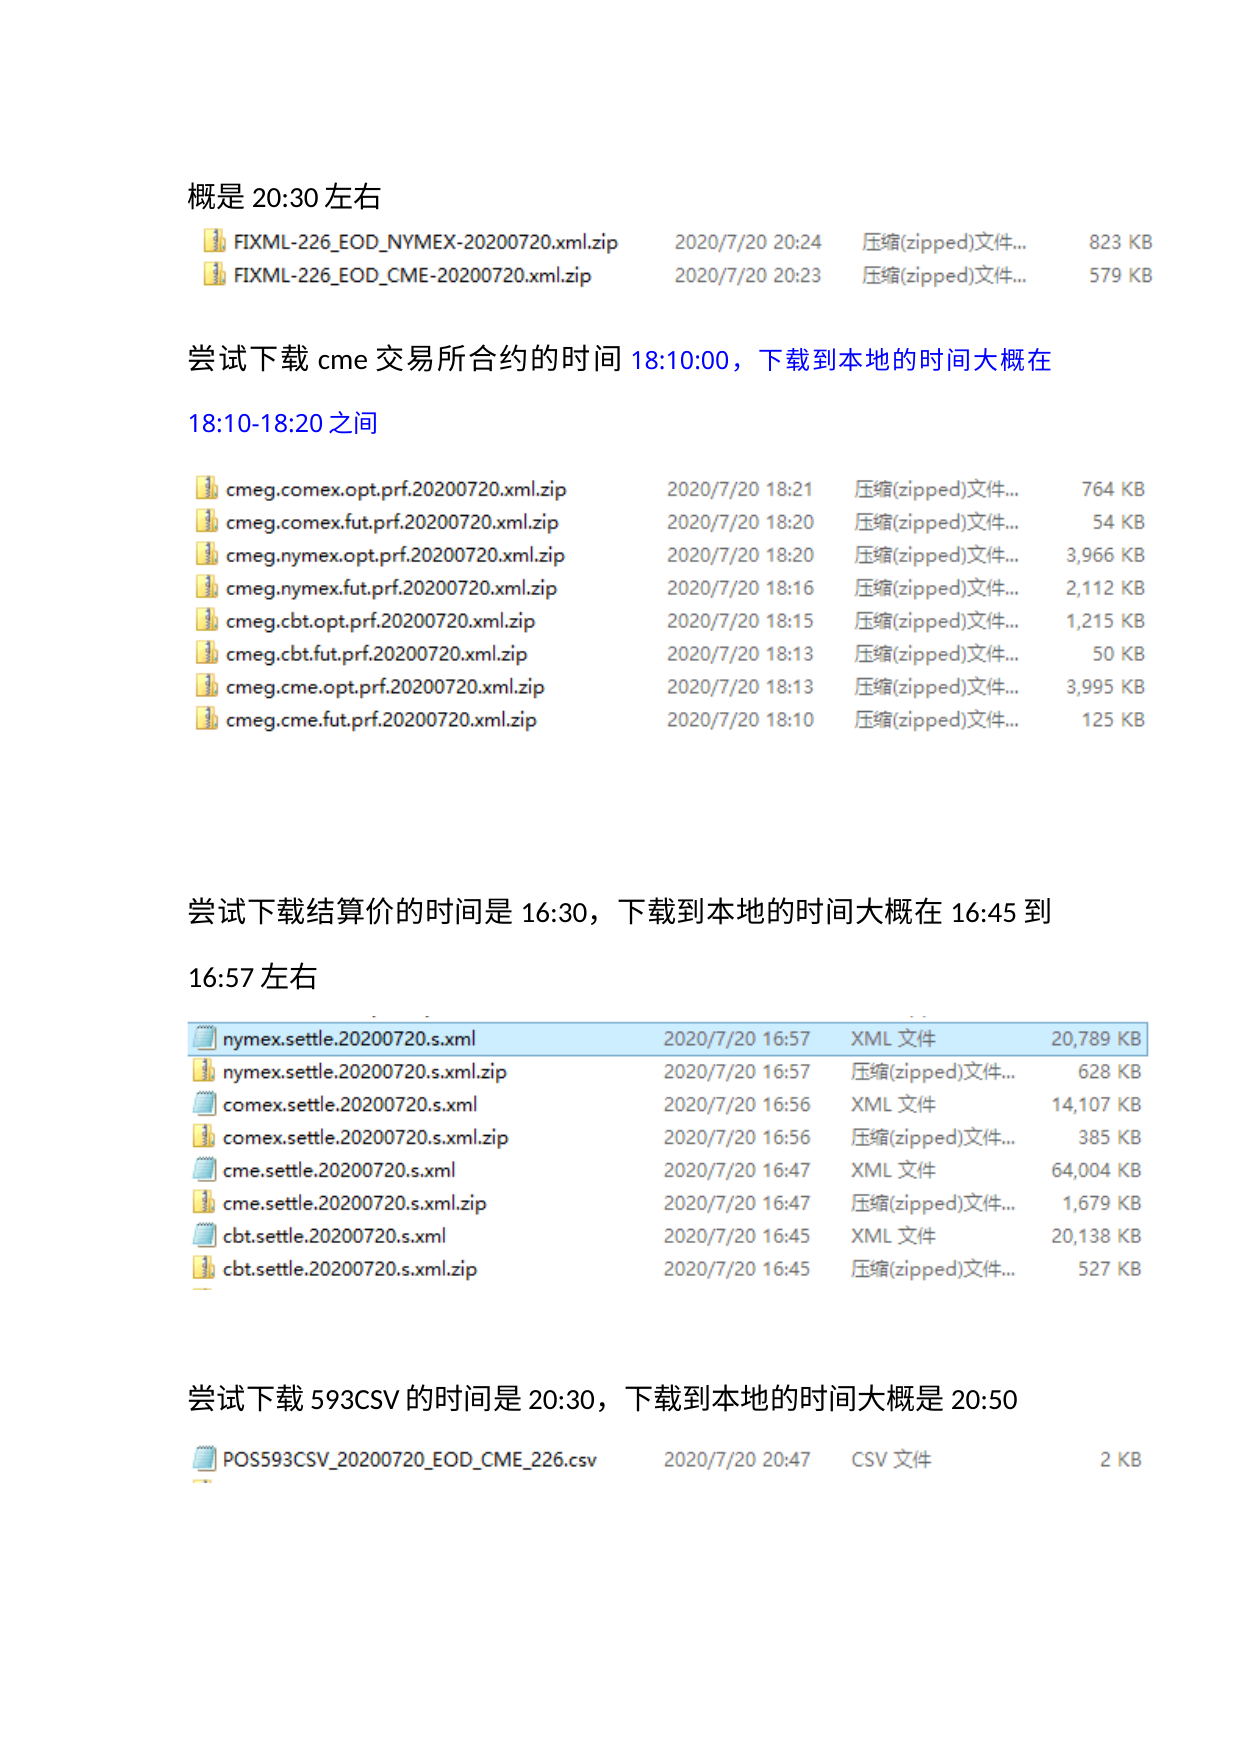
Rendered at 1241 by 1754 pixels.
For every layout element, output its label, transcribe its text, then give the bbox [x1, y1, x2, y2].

picture [187, 227, 1241, 292]
picture [187, 468, 1241, 733]
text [187, 162, 1053, 227]
text 尝试下载cme交易所合约的时间18:10:00，下载到本地的时间大概在18:10-18:20之间 [187, 324, 1053, 454]
text 尝试下载结算价的时间是16:30，下载到本地的时间大概在16:45到16:57左右 [187, 877, 1053, 1007]
text 尝试下载593CSV的时间是20:30，下载到本地的时间大概是20:50 [187, 1364, 1053, 1429]
picture [187, 1016, 1186, 1290]
picture [187, 1441, 1241, 1483]
